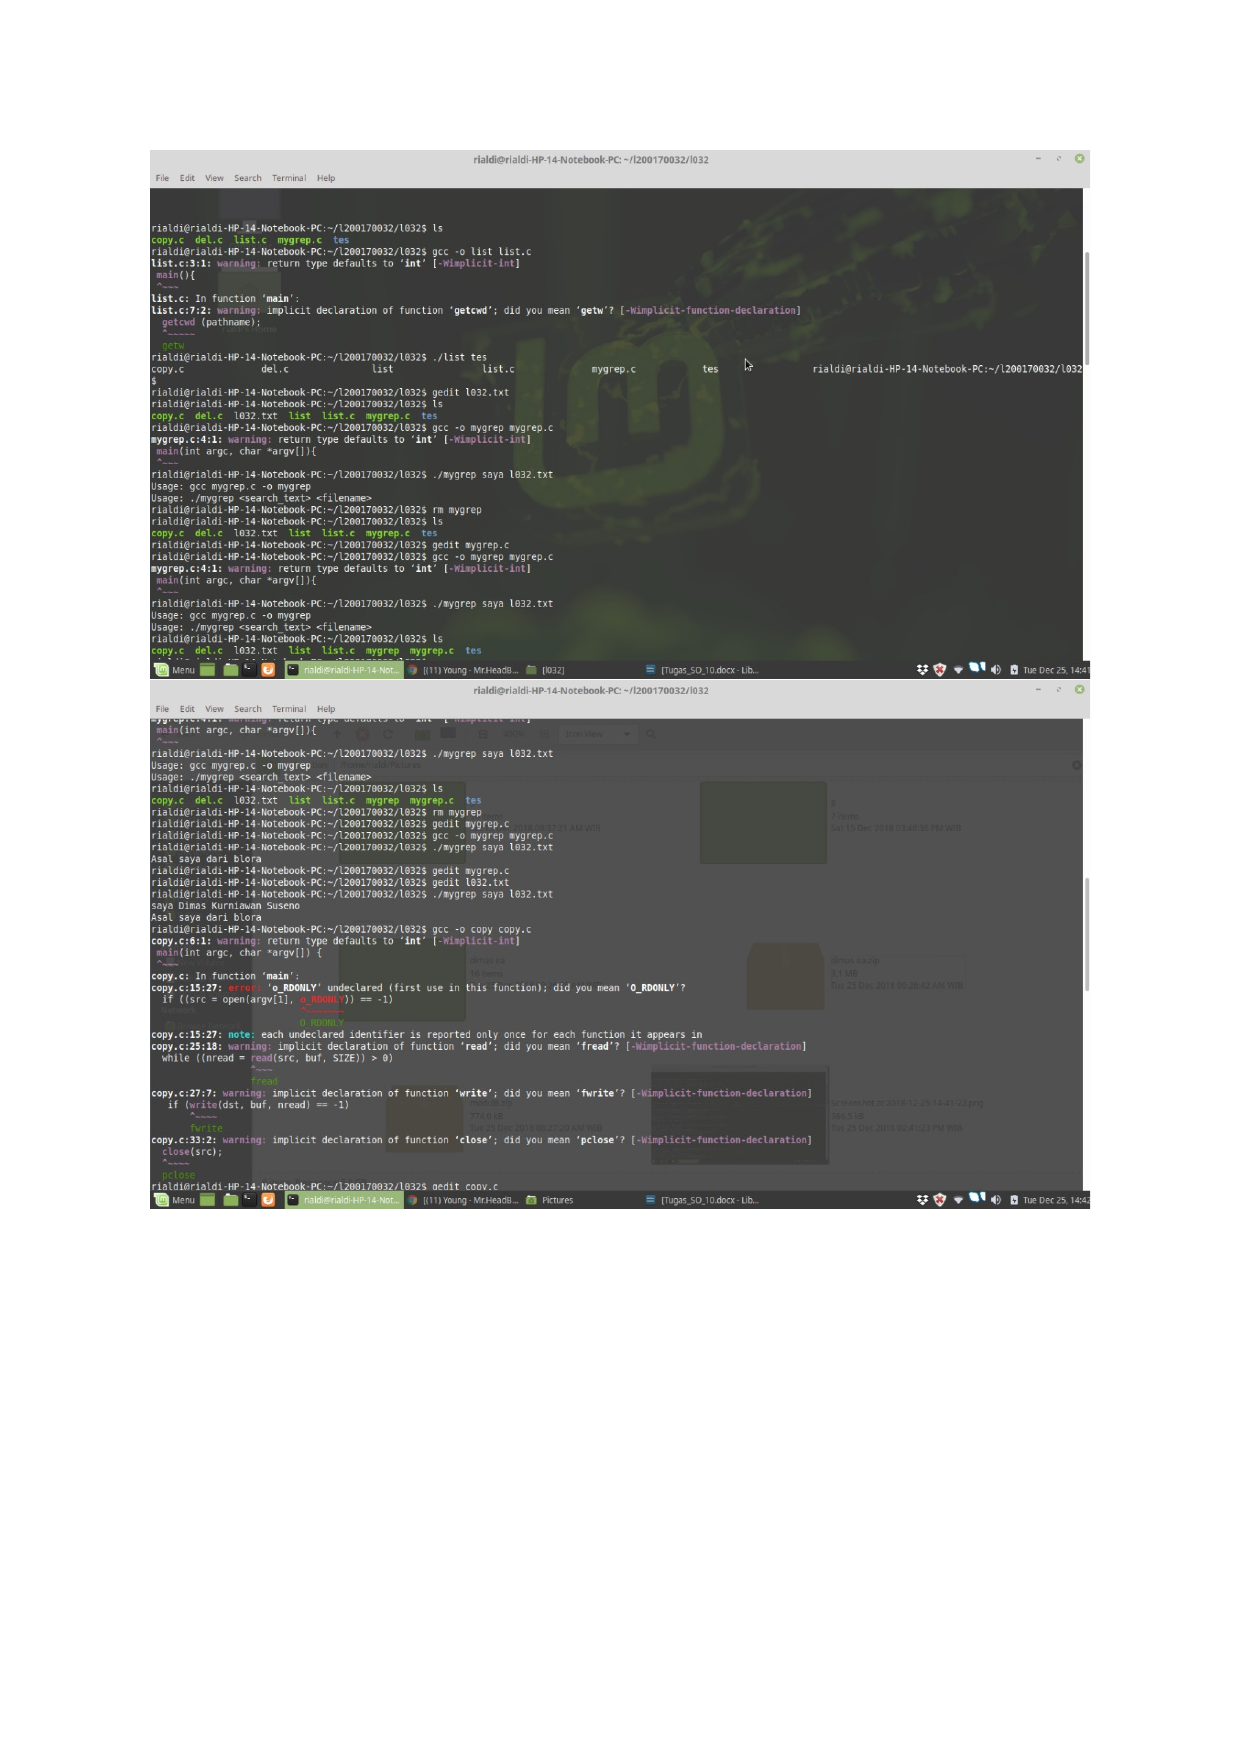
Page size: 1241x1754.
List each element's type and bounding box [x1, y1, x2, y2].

picture [150, 150, 1091, 679]
picture [150, 680, 1091, 1209]
